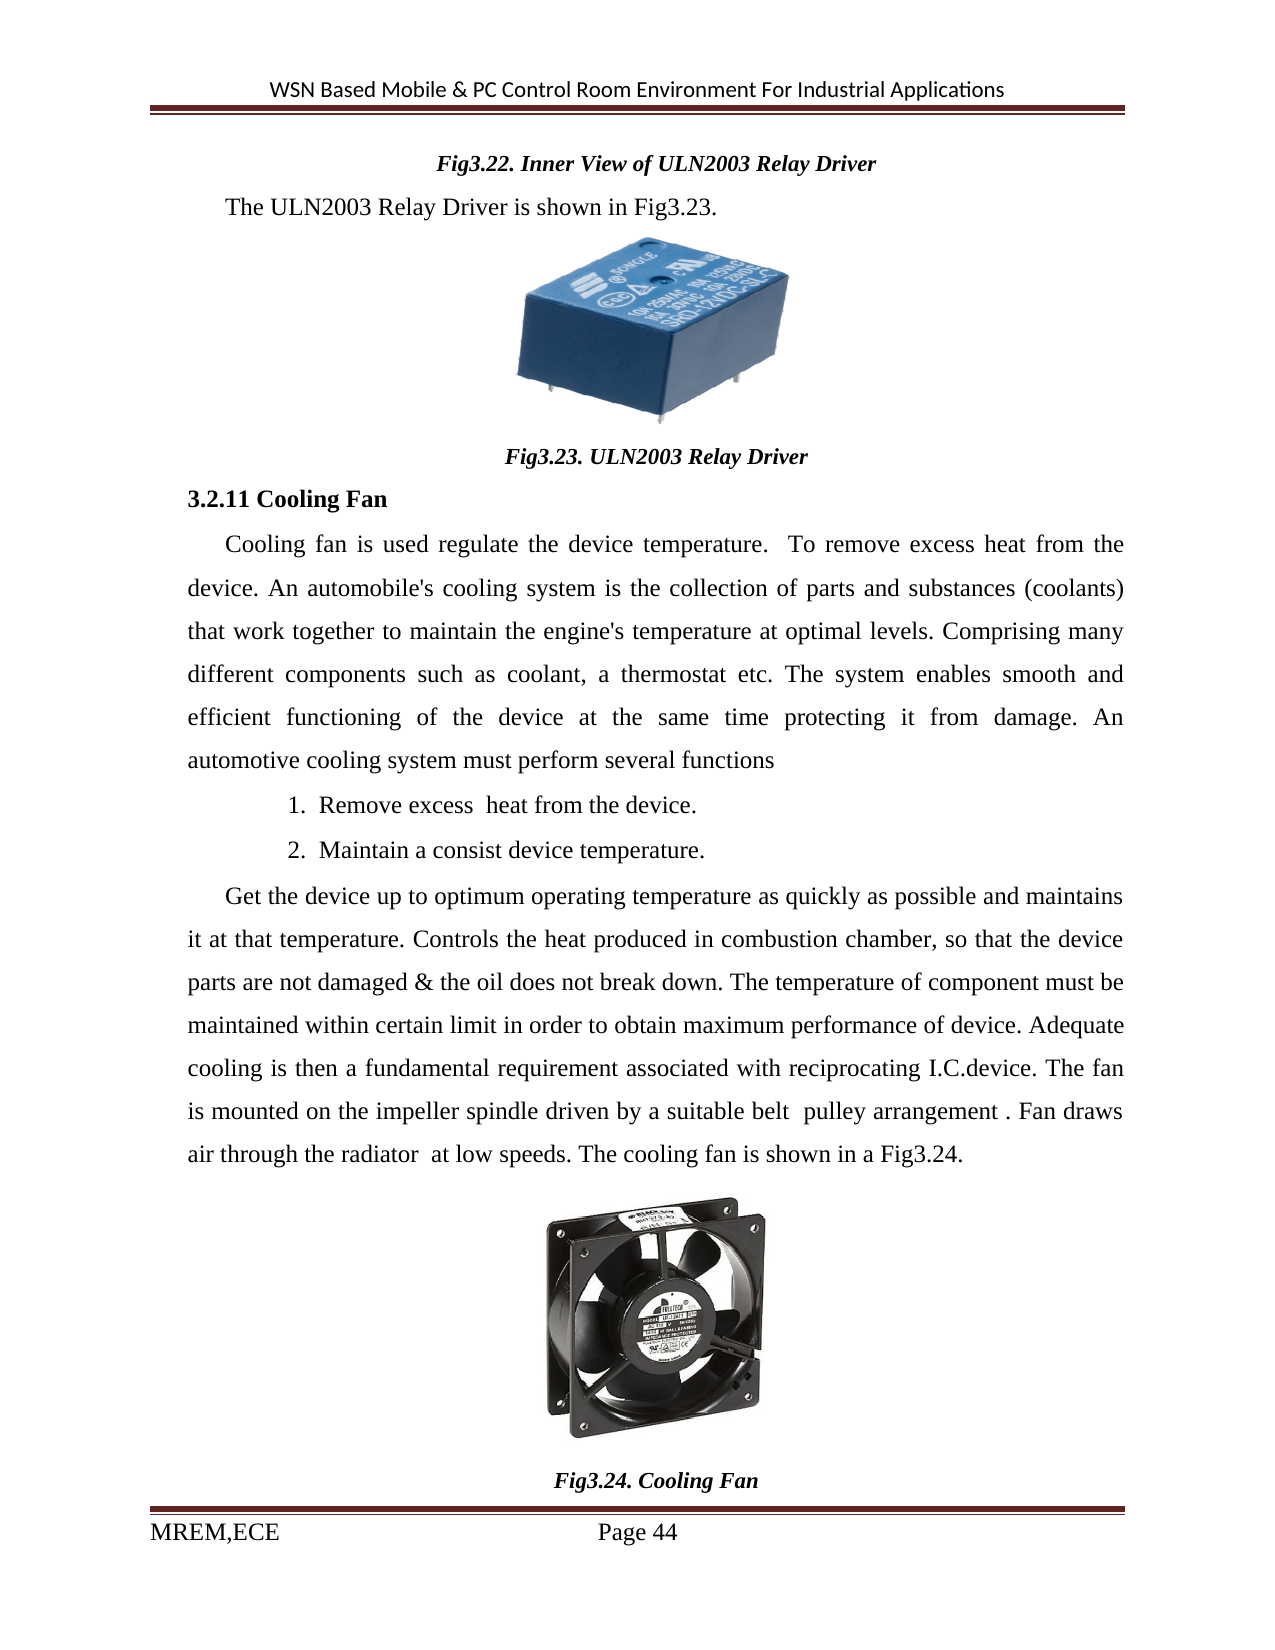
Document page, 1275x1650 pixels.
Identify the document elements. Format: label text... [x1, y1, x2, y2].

text Cooling fan is used regulate the device temperature. To remove excess heat from the device. An automobile's cooling system is the collection of parts and substances (coolants) that work together to maintain the engine's temperature at optimal levels. Comprising many different components such as coolant, a thermostat etc. The system enables smooth and efficient functioning of the device at the same time protecting it from damage. An automotive cooling system must perform several functions [187, 529, 1125, 774]
text Get the device up to optimum operating temperature as quickly as possible and maintains it at that temperature. Controls the heat produced in combustion chamber, so that the device parts are not damaged & the oil does not break down. The temperature of component must be maintained within certain limit in order to obtain maximum performance of device. Adequate cooling is then a fundamental requirement associated with reciprocating I.C.device. The fan is mounted on the impeller spindle driven by a suitable belt pulley arrangement . Fan draws air through the radiator at low speeds. The cooling fan is shown in a Fig3.24. [187, 881, 1125, 1168]
picture [467, 1184, 845, 1452]
text 2. Maintain a consist device temperature. [187, 836, 1125, 864]
text The ULN2003 Relay Driver is shown in Fig3.23. [187, 192, 1125, 220]
text Fig3.24. Cooling Fan [187, 1467, 1125, 1494]
text Fig3.22. Inner View of ULN2003 Relay Driver [187, 150, 1125, 176]
text Fig3.23. ULN2003 Relay Driver [187, 443, 1125, 469]
text 1. Remove excess heat from the device. [187, 790, 1125, 819]
text 3.2.11 Cooling Fan [187, 484, 1125, 513]
picture [492, 236, 820, 427]
